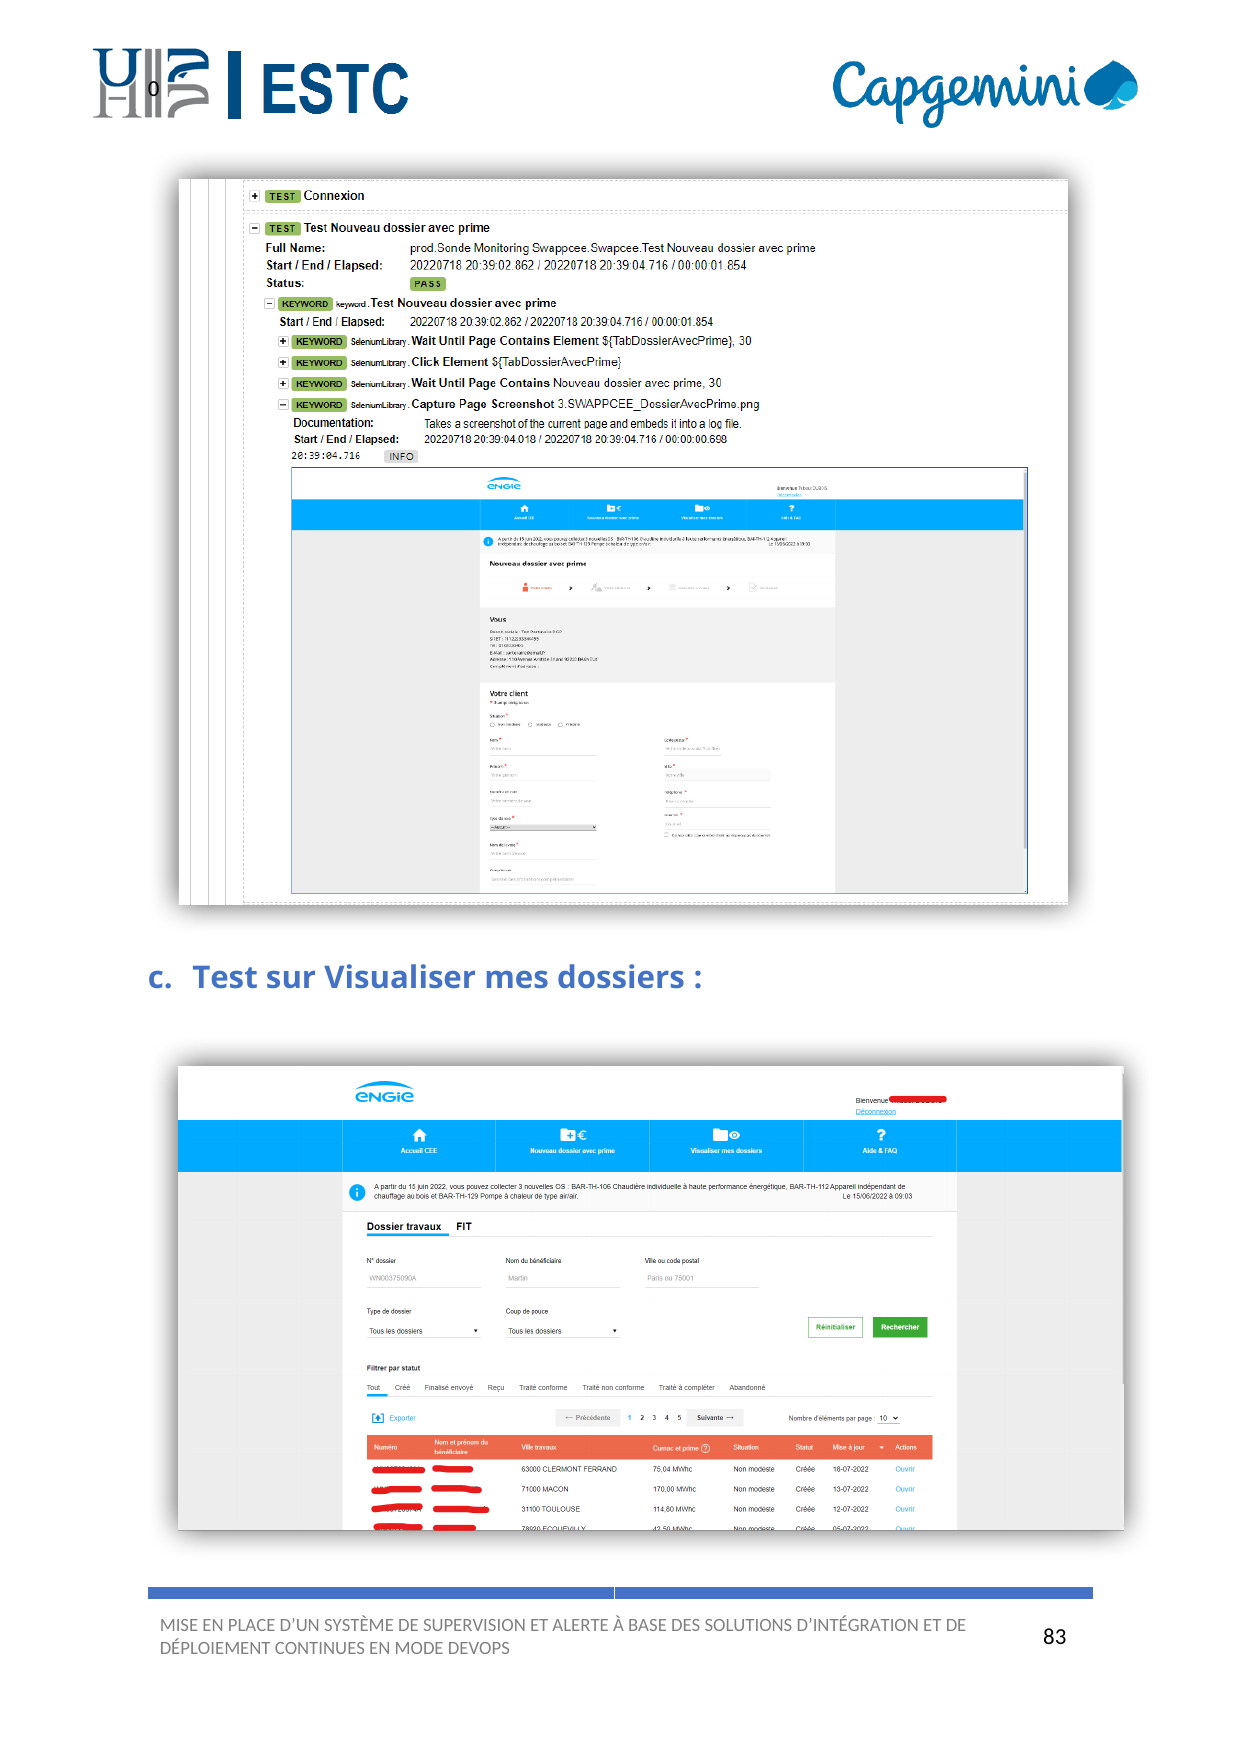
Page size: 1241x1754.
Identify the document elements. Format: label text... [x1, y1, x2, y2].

picture [714, 1129, 727, 1140]
picture [415, 1130, 425, 1141]
picture [178, 1066, 1124, 1531]
subtitle Test sur Visualiser mes dossiers : [148, 955, 1093, 998]
picture [730, 1132, 739, 1138]
picture [178, 179, 1068, 905]
picture [833, 60, 1139, 128]
picture [878, 1130, 885, 1140]
picture [87, 40, 418, 136]
picture [561, 1129, 575, 1140]
